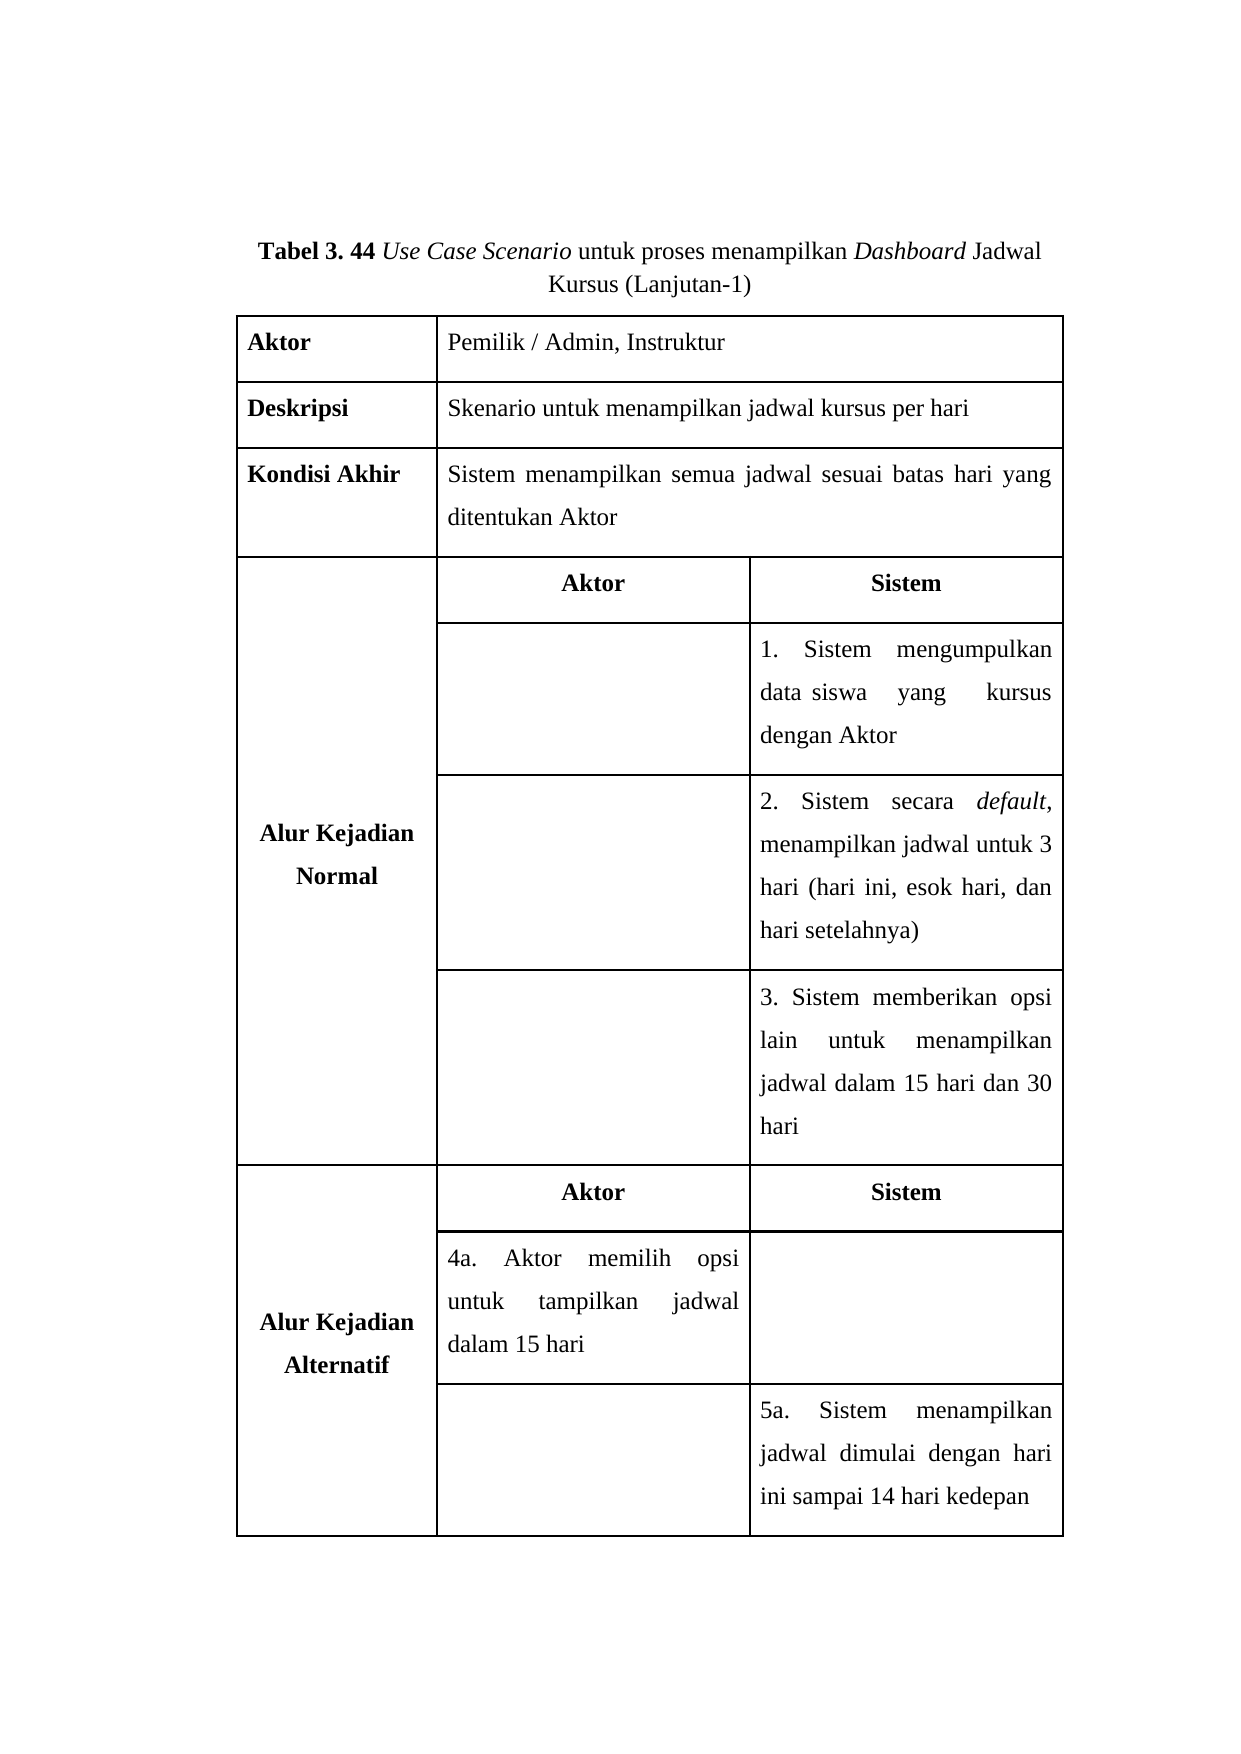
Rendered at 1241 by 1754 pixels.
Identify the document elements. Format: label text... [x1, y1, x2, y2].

table_cell Skenario untuk menampilkan jadwal kursus per hari [438, 383, 1062, 447]
table_cell [751, 1233, 1062, 1382]
table_cell [438, 776, 749, 969]
table_cell 2. Sistem secara default, menampilkan jadwal untuk 3 hari (hari ini, esok hari, dan hari setelahnya) [751, 776, 1062, 969]
table_cell 1. Sistem mengumpulkan data siswa yang kursus dengan Aktor [751, 624, 1062, 774]
table_cell Sistem [751, 1166, 1062, 1230]
table_cell Kondisi Akhir [238, 449, 436, 556]
table_cell Deskripsi [238, 383, 436, 447]
table_cell [438, 1385, 749, 1535]
table_cell Aktor [438, 1166, 749, 1230]
table_cell [438, 971, 749, 1164]
table_cell Sistem [751, 558, 1062, 622]
table_header Aktor [238, 317, 436, 381]
table_header Pemilik / Admin, Instruktur [438, 317, 1062, 381]
table_cell Sistem menampilkan semua jadwal sesuai batas hari yang ditentukan Aktor [438, 449, 1062, 556]
table_cell Aktor [438, 558, 749, 622]
table_cell Alur Kejadian Normal [238, 558, 436, 1164]
table_cell Alur Kejadian Alternatif [238, 1166, 436, 1535]
table_cell 5a. Sistem menampilkan jadwal dimulai dengan hari ini sampai 14 hari kedepan [751, 1385, 1062, 1535]
table_cell [438, 624, 749, 774]
table_cell 3. Sistem memberikan opsi lain untuk menampilkan jadwal dalam 15 hari dan 30 hari [751, 971, 1062, 1164]
table_cell 4a. Aktor memilih opsi untuk tampilkan jadwal dalam 15 hari [438, 1233, 749, 1382]
